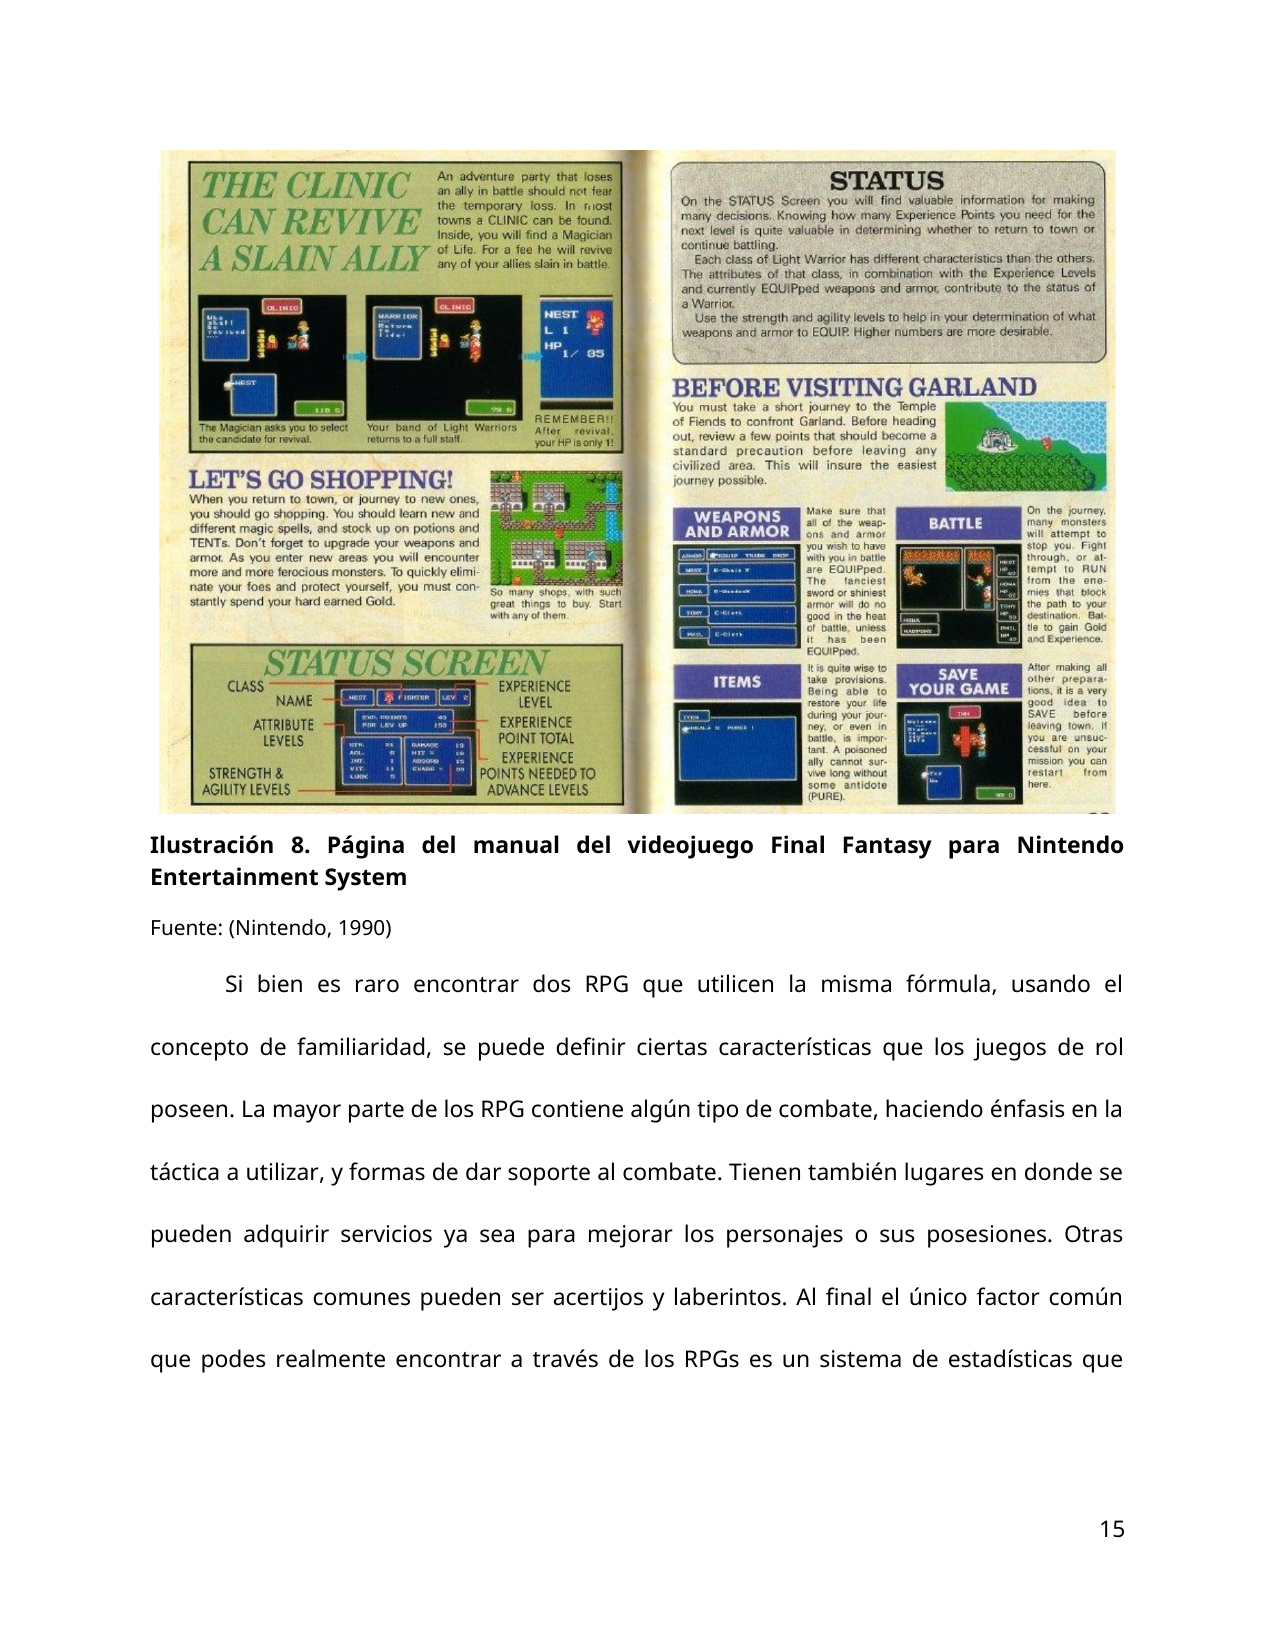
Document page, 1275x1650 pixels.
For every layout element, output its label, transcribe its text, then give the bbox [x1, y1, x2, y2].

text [150, 968, 1125, 1374]
text Fuente: (Nintendo, 1990) [150, 913, 1125, 941]
text Ilustración 8. Página del manual del videojuego Final Fantasy para Nintendo Entertainment System [150, 829, 1125, 892]
picture [159, 150, 1116, 814]
